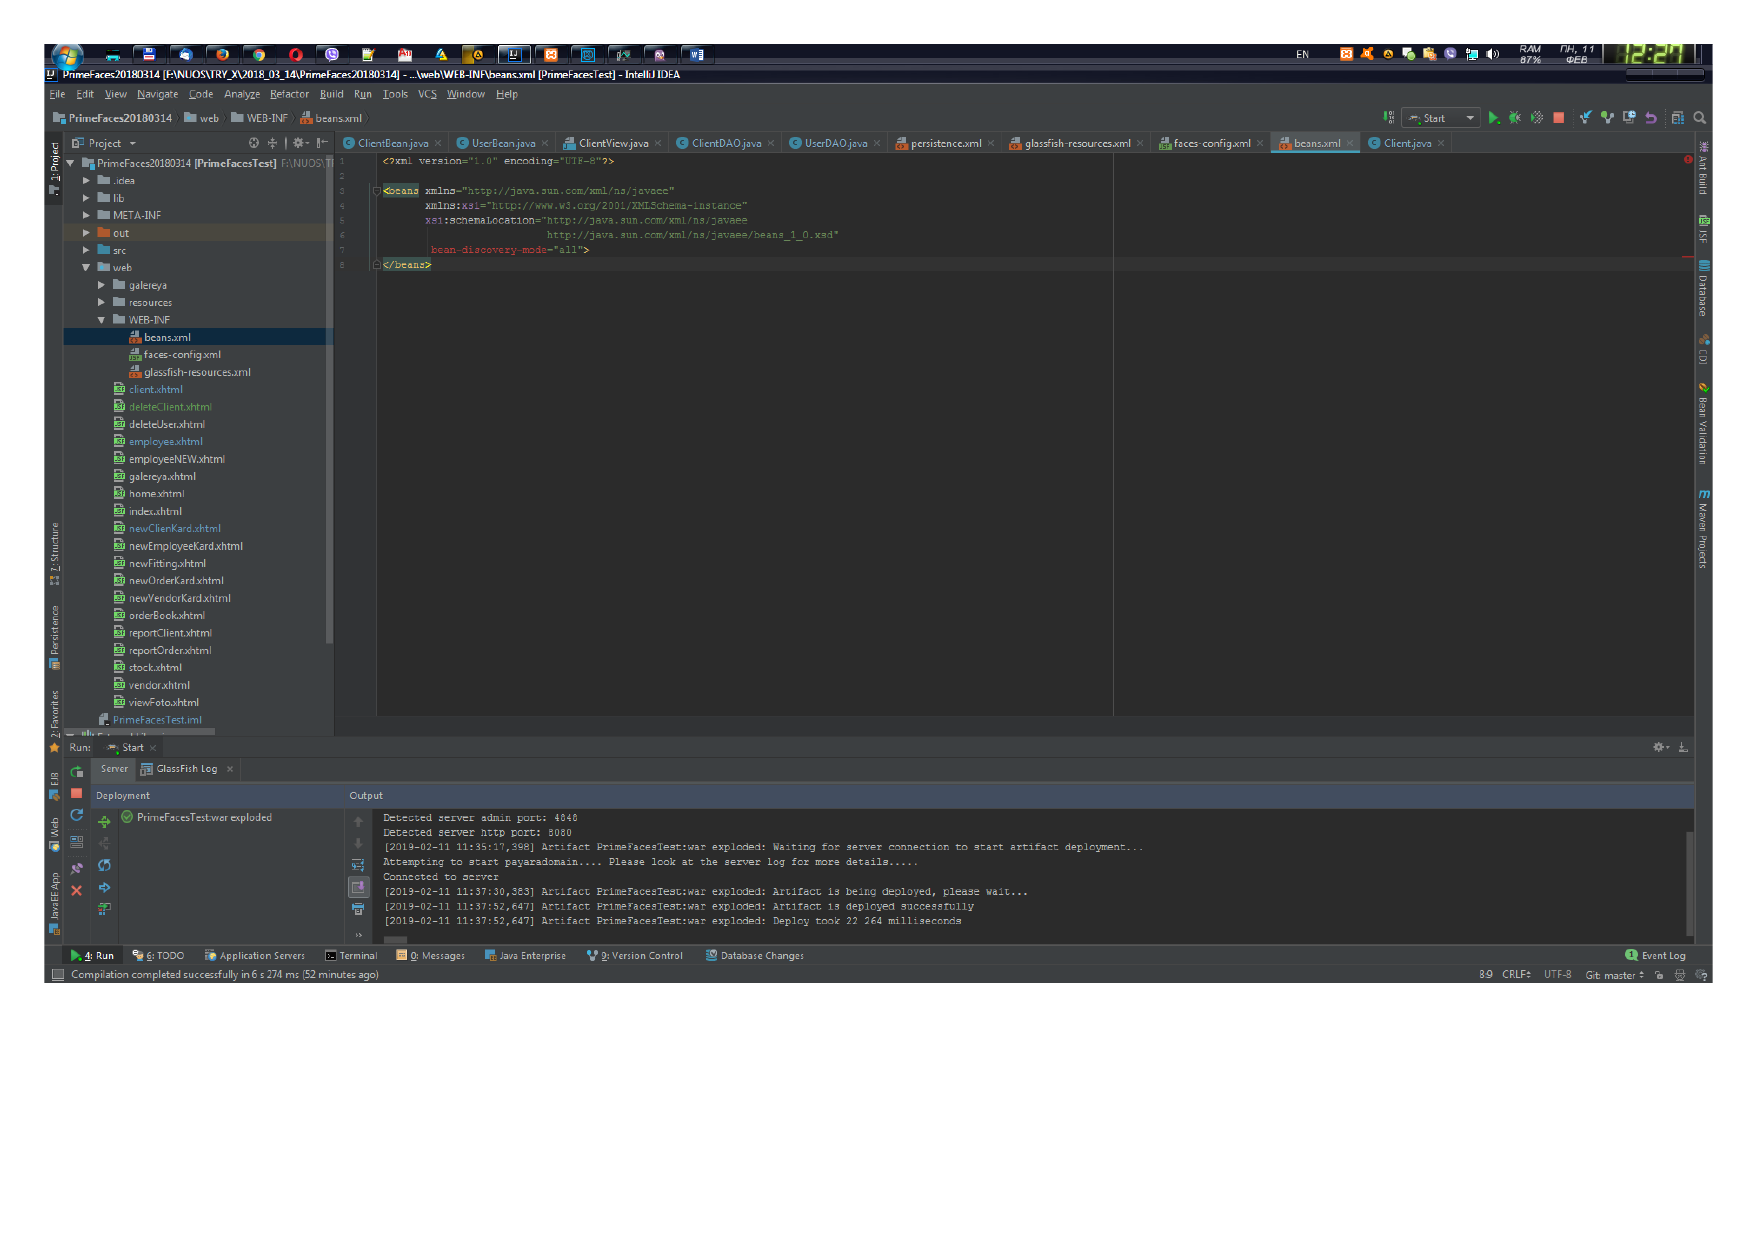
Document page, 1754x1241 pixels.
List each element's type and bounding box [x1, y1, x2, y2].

picture [44, 44, 1713, 983]
